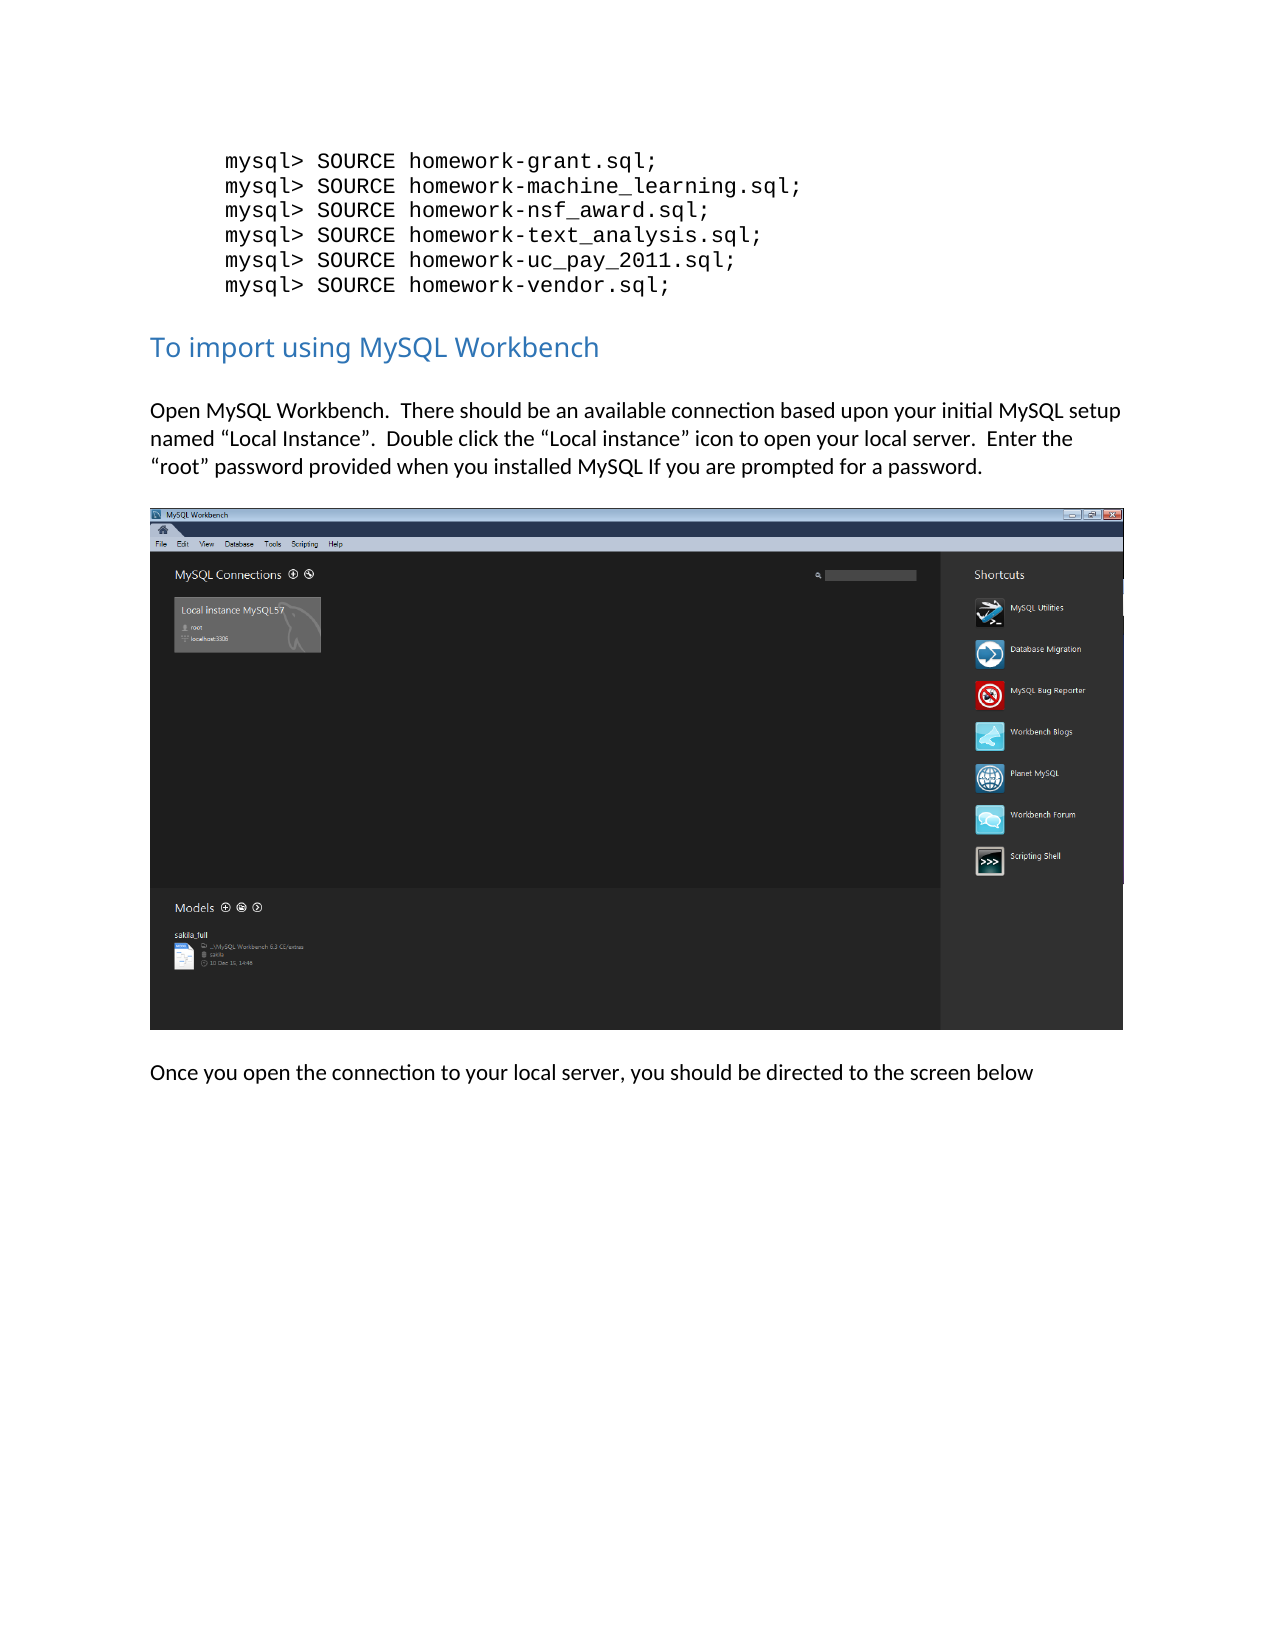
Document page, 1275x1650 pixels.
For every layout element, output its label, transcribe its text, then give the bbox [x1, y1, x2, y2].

text Open MySQL Workbench. There should be an available connection based upon your initial MySQL setup named “Local Instance”. Double click the “Local instance” icon to open your local server. Enter the “root” password provided when you installed MySQL If you are prompted for a password. [150, 396, 1125, 480]
subtitle To import using MySQL Workbench [150, 328, 1125, 365]
text mysql> SOURCE homework-uc_pay_2011.sql; [225, 249, 1125, 274]
text mysql> SOURCE homework-nsf_award.sql; [225, 199, 1125, 224]
text mysql> SOURCE homework-vendor.sql; [225, 274, 1125, 299]
text mysql> SOURCE homework-machine_learning.sql; [225, 175, 1125, 199]
text mysql> SOURCE homework-grant.sql; [225, 150, 1125, 175]
picture [150, 508, 1124, 1030]
text Once you open the connection to your local server, you should be directed to the screen below [150, 1058, 1125, 1086]
text mysql> SOURCE homework-text_analysis.sql; [225, 224, 1125, 249]
